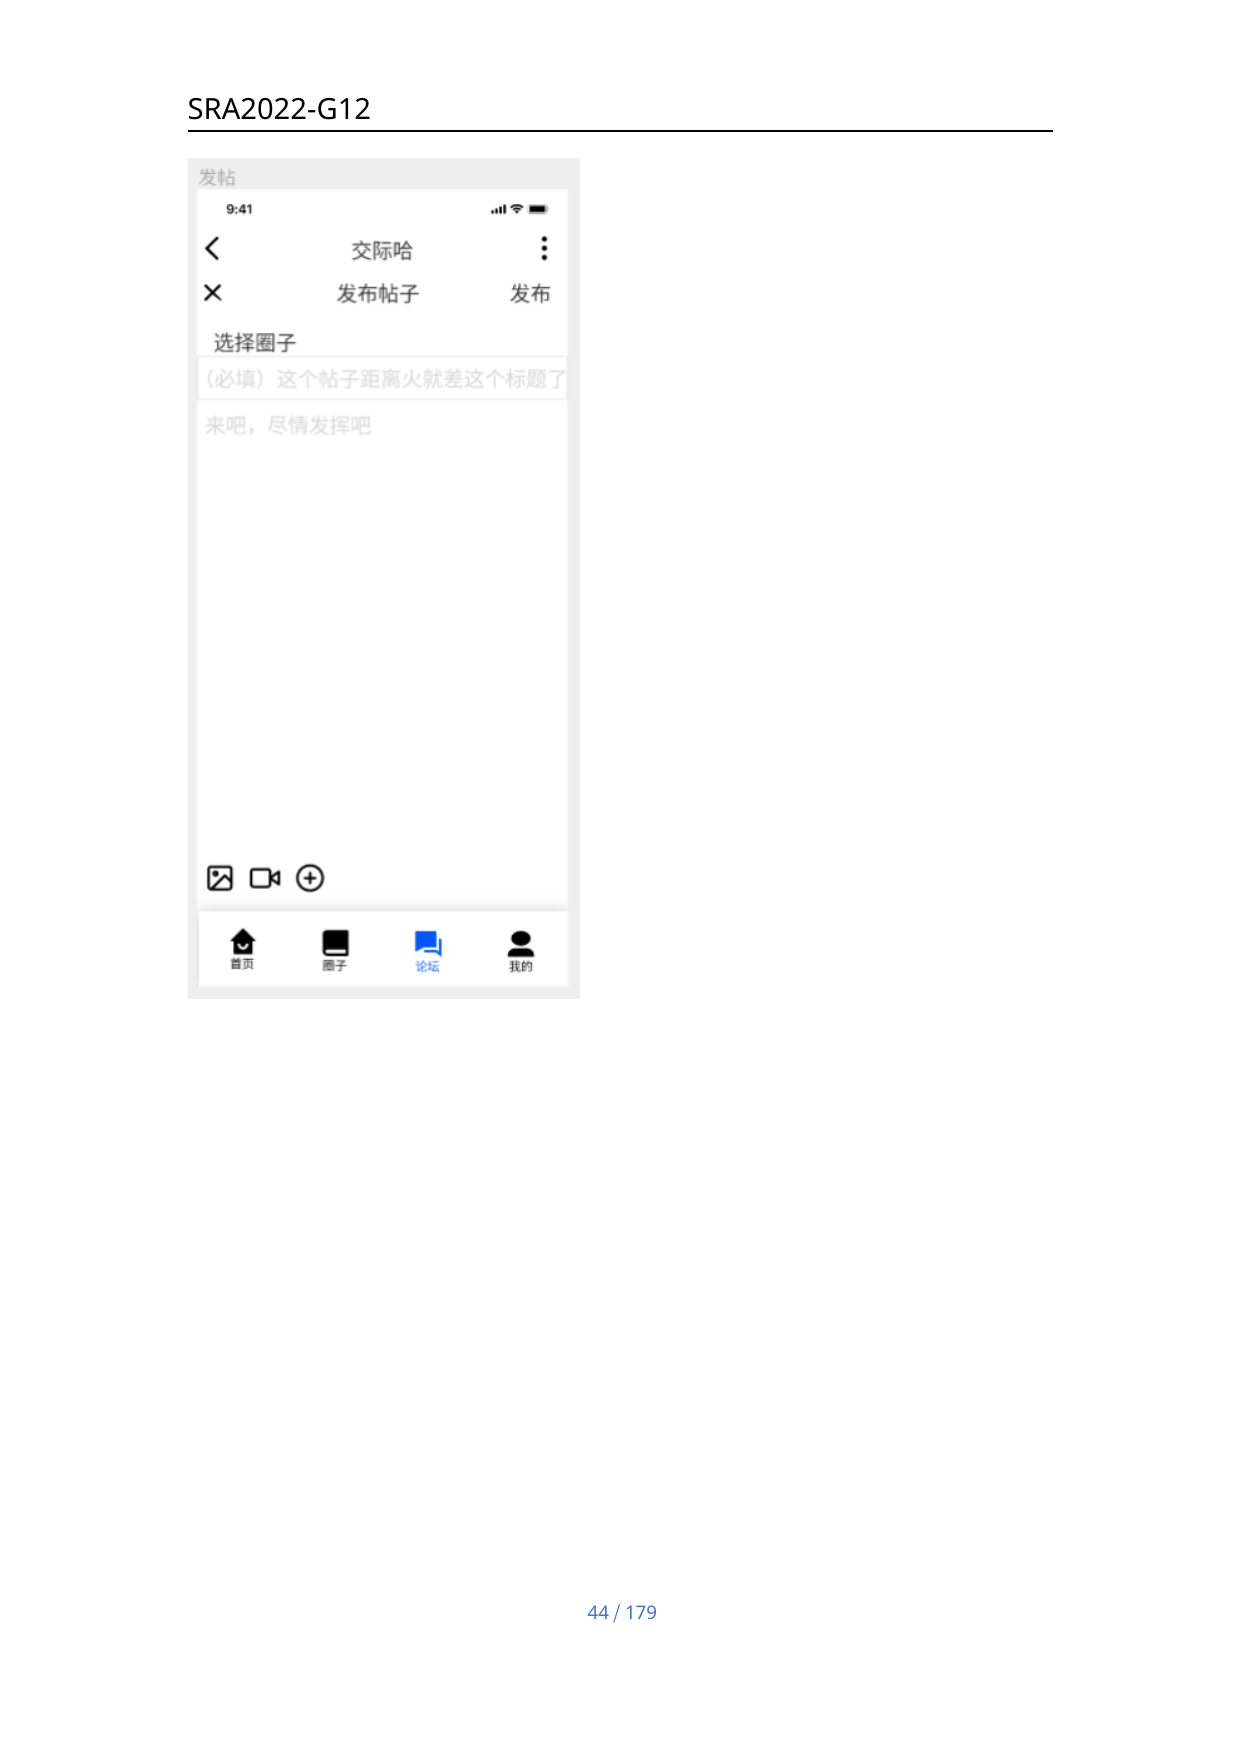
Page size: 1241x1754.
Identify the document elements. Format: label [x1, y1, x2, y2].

picture [187, 158, 580, 999]
